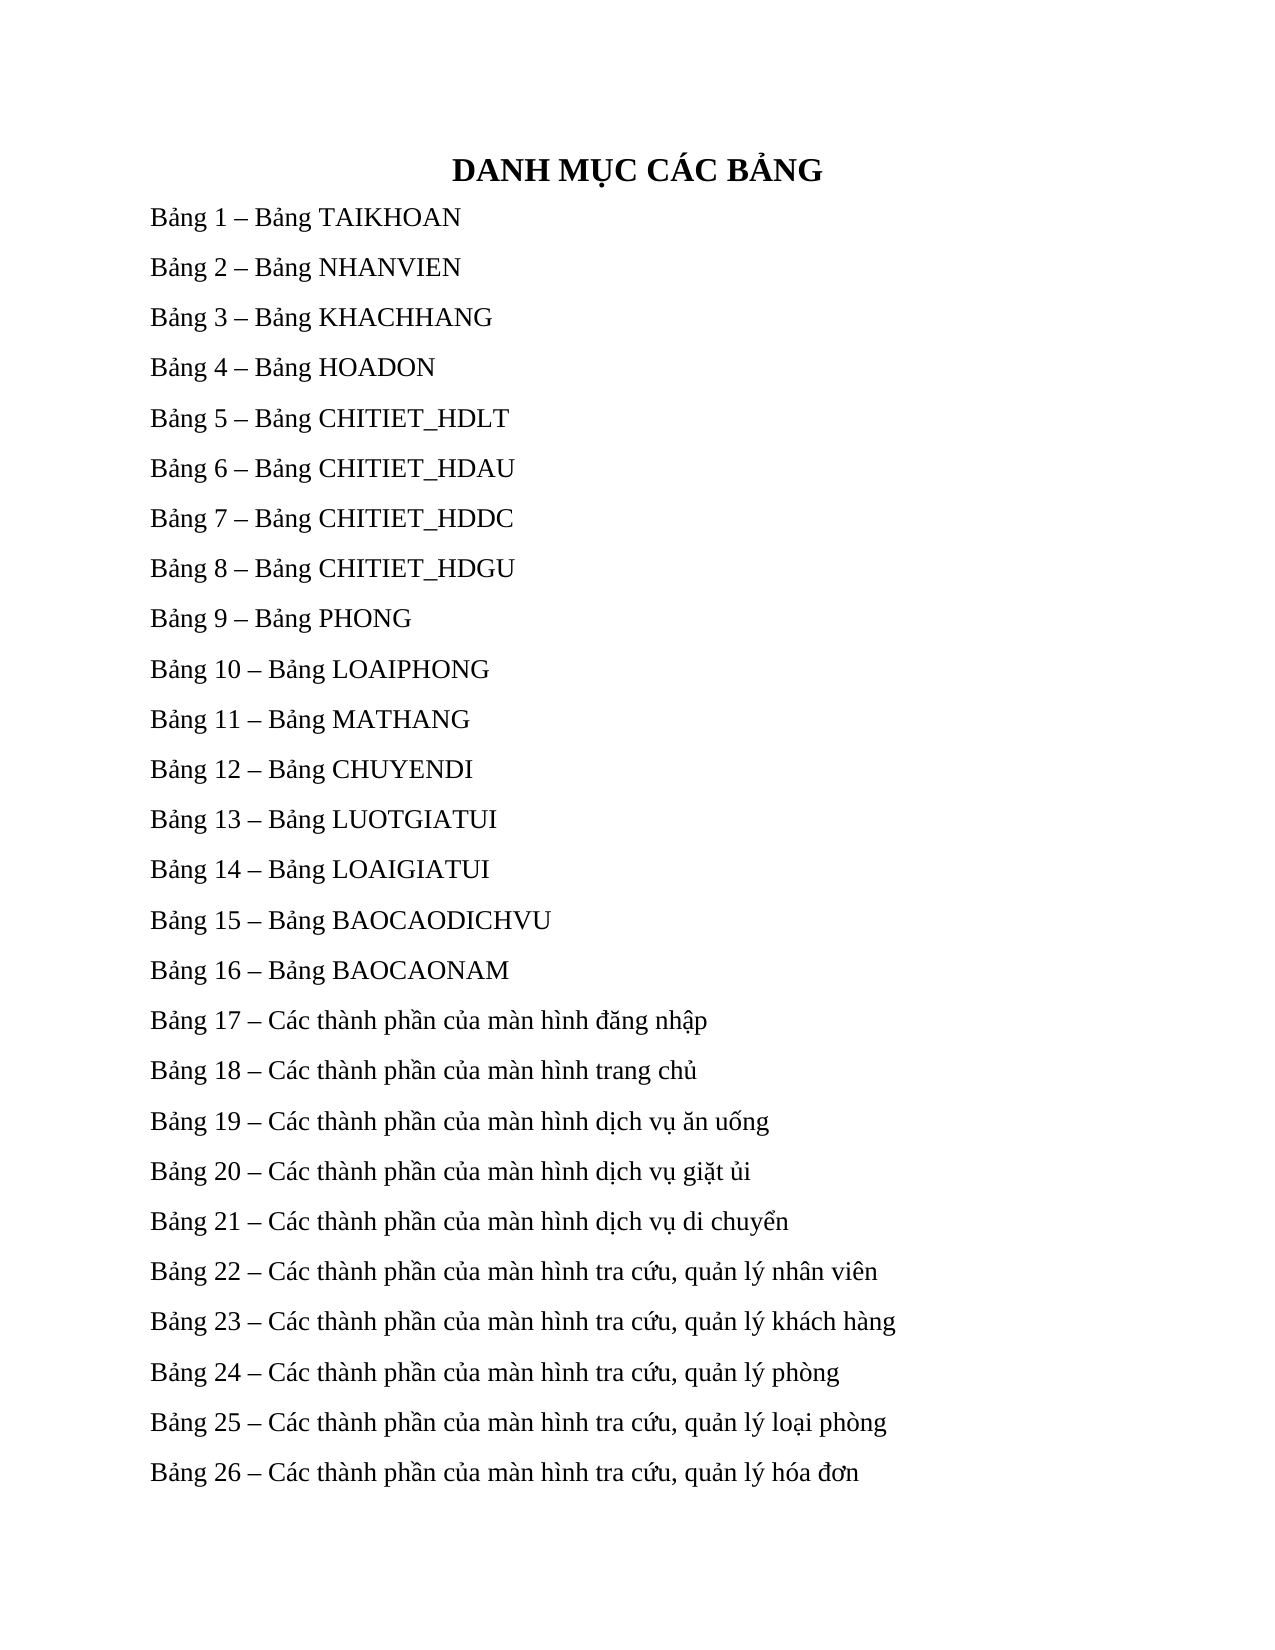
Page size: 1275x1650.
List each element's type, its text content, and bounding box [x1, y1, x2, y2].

text Bảng 23 – Các thành phần của màn hình tra cứu, quản lý khách hàng [150, 1305, 1125, 1337]
text Bảng 11 – Bảng MATHANG [150, 703, 1125, 734]
text Bảng 8 – Bảng CHITIET_HDGU [150, 552, 1125, 583]
text Bảng 14 – Bảng LOAIGIATUI [150, 853, 1125, 885]
text Bảng 2 – Bảng NHANVIEN [150, 251, 1125, 282]
text Bảng 24 – Các thành phần của màn hình tra cứu, quản lý phòng [150, 1356, 1125, 1387]
text Bảng 25 – Các thành phần của màn hình tra cứu, quản lý loại phòng [150, 1406, 1125, 1437]
text Bảng 4 – Bảng HOADON [150, 351, 1125, 383]
text Bảng 5 – Bảng CHITIET_HDLT [150, 402, 1125, 433]
text Bảng 7 – Bảng CHITIET_HDDC [150, 502, 1125, 533]
text Bảng 3 – Bảng KHACHHANG [150, 301, 1125, 332]
subtitle DANH MỤC CÁC BẢNG [150, 150, 1125, 188]
text Bảng 6 – Bảng CHITIET_HDAU [150, 452, 1125, 483]
text Bảng 16 – Bảng BAOCAONAM [150, 954, 1125, 985]
text Bảng 9 – Bảng PHONG [150, 602, 1125, 634]
text Bảng 10 – Bảng LOAIPHONG [150, 653, 1125, 684]
text Bảng 1 – Bảng TAIKHOAN [150, 201, 1125, 232]
text Bảng 21 – Các thành phần của màn hình dịch vụ di chuyển [150, 1205, 1125, 1236]
text Bảng 20 – Các thành phần của màn hình dịch vụ giặt ủi [150, 1155, 1125, 1186]
text Bảng 13 – Bảng LUOTGIATUI [150, 803, 1125, 834]
text Bảng 17 – Các thành phần của màn hình đăng nhập [150, 1004, 1125, 1035]
text Bảng 22 – Các thành phần của màn hình tra cứu, quản lý nhân viên [150, 1255, 1125, 1286]
text Bảng 26 – Các thành phần của màn hình tra cứu, quản lý hóa đơn [150, 1456, 1125, 1487]
text Bảng 19 – Các thành phần của màn hình dịch vụ ăn uống [150, 1104, 1125, 1136]
text Bảng 12 – Bảng CHUYENDI [150, 753, 1125, 784]
text Bảng 18 – Các thành phần của màn hình trang chủ [150, 1054, 1125, 1086]
text Bảng 15 – Bảng BAOCAODICHVU [150, 904, 1125, 935]
